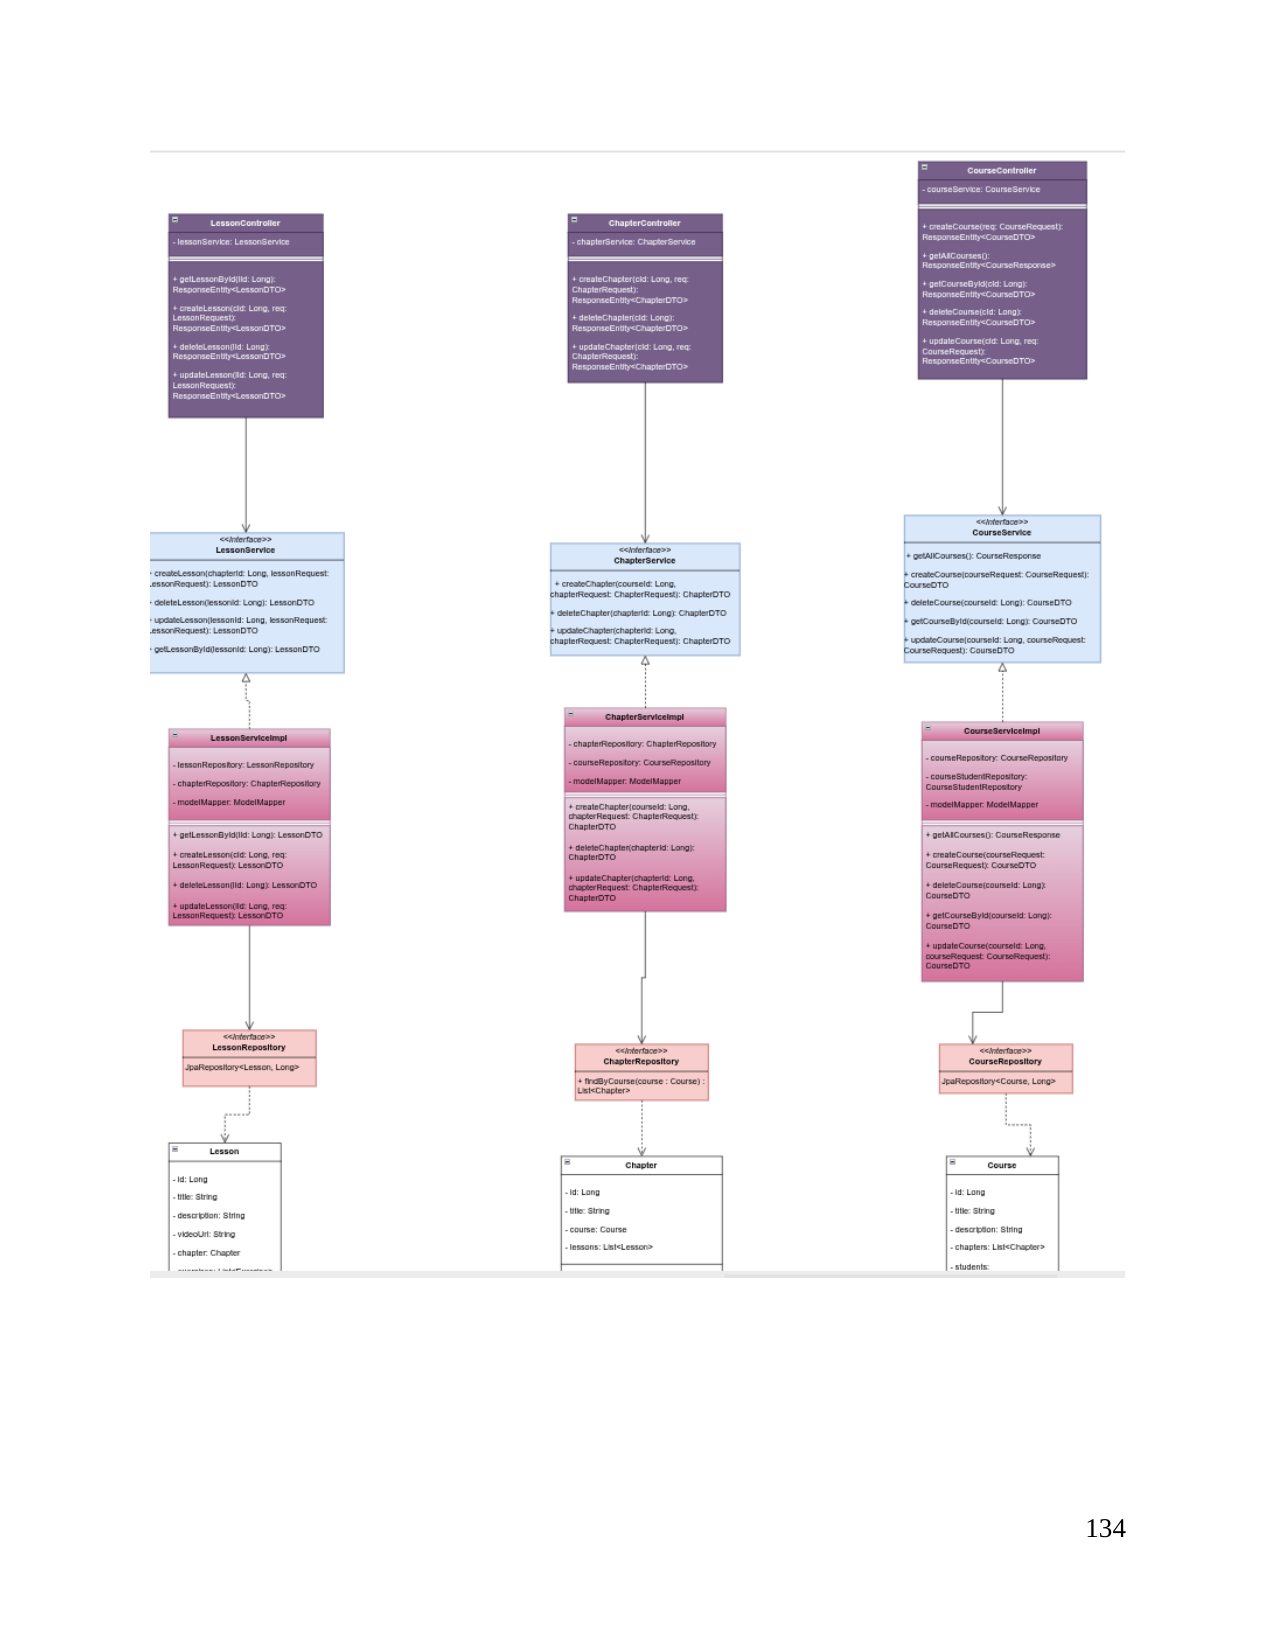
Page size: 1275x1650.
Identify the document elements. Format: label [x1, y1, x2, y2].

picture [150, 150, 1125, 1278]
